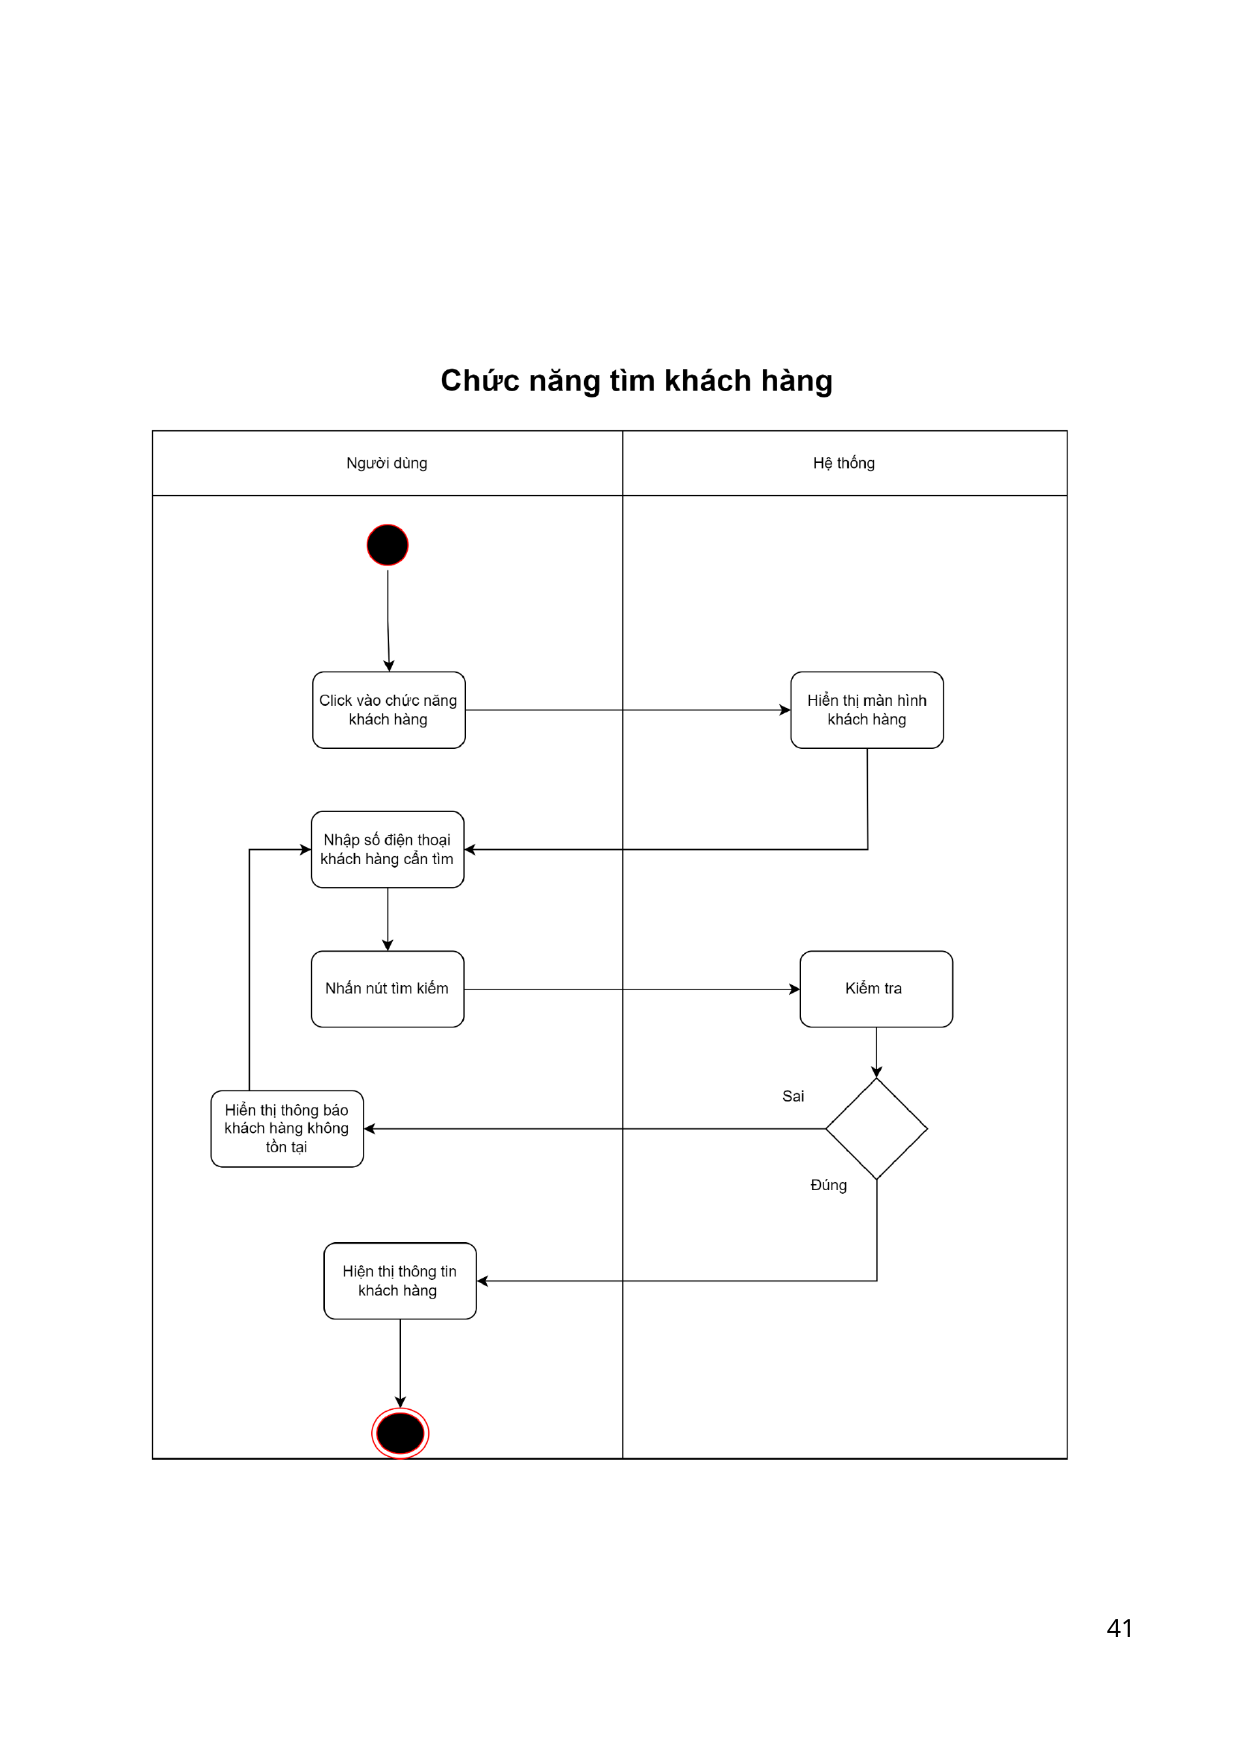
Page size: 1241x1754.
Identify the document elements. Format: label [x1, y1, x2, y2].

picture [141, 359, 1077, 1462]
